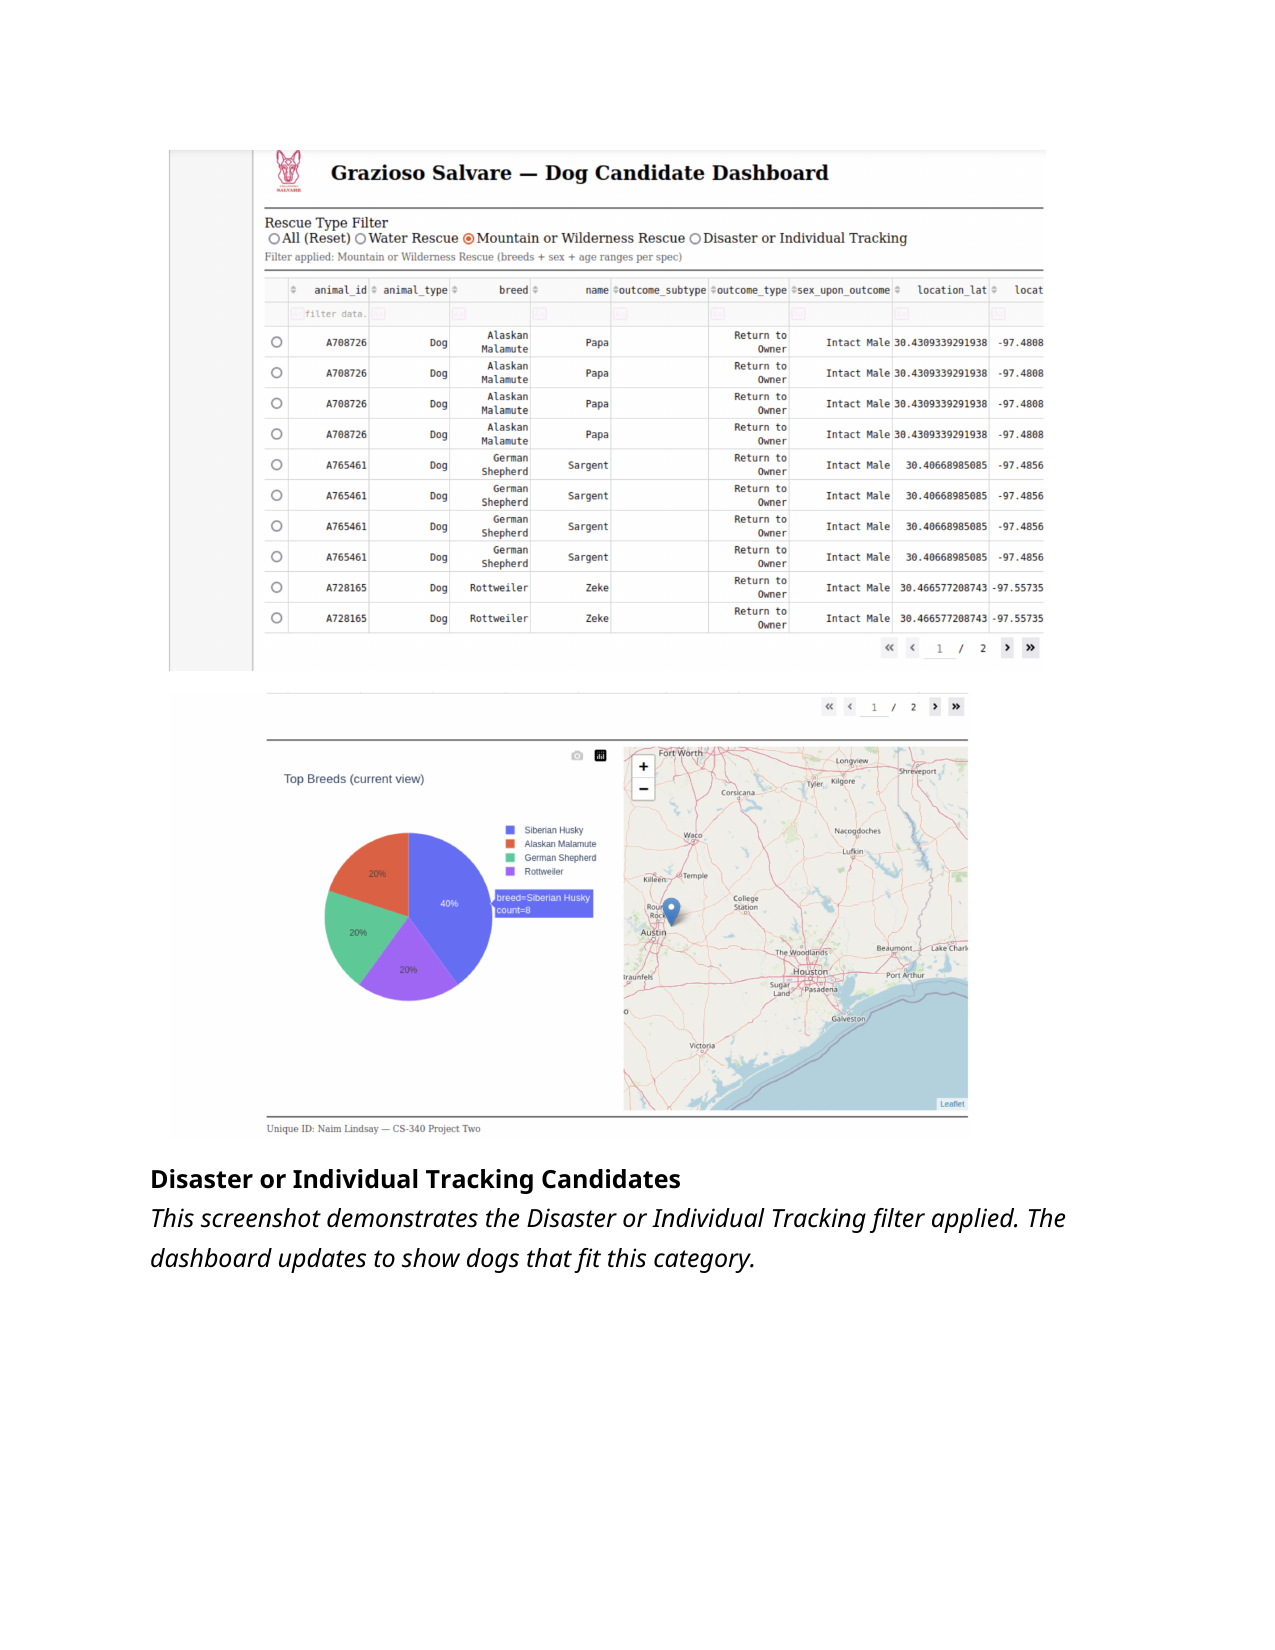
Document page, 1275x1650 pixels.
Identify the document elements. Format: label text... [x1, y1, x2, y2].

text Disaster or Individual Tracking Candidates This screenshot demonstrates the Disaster or Individual Tracking filter applied. The dashboard updates to show dogs that fit this category. [150, 1161, 1125, 1274]
